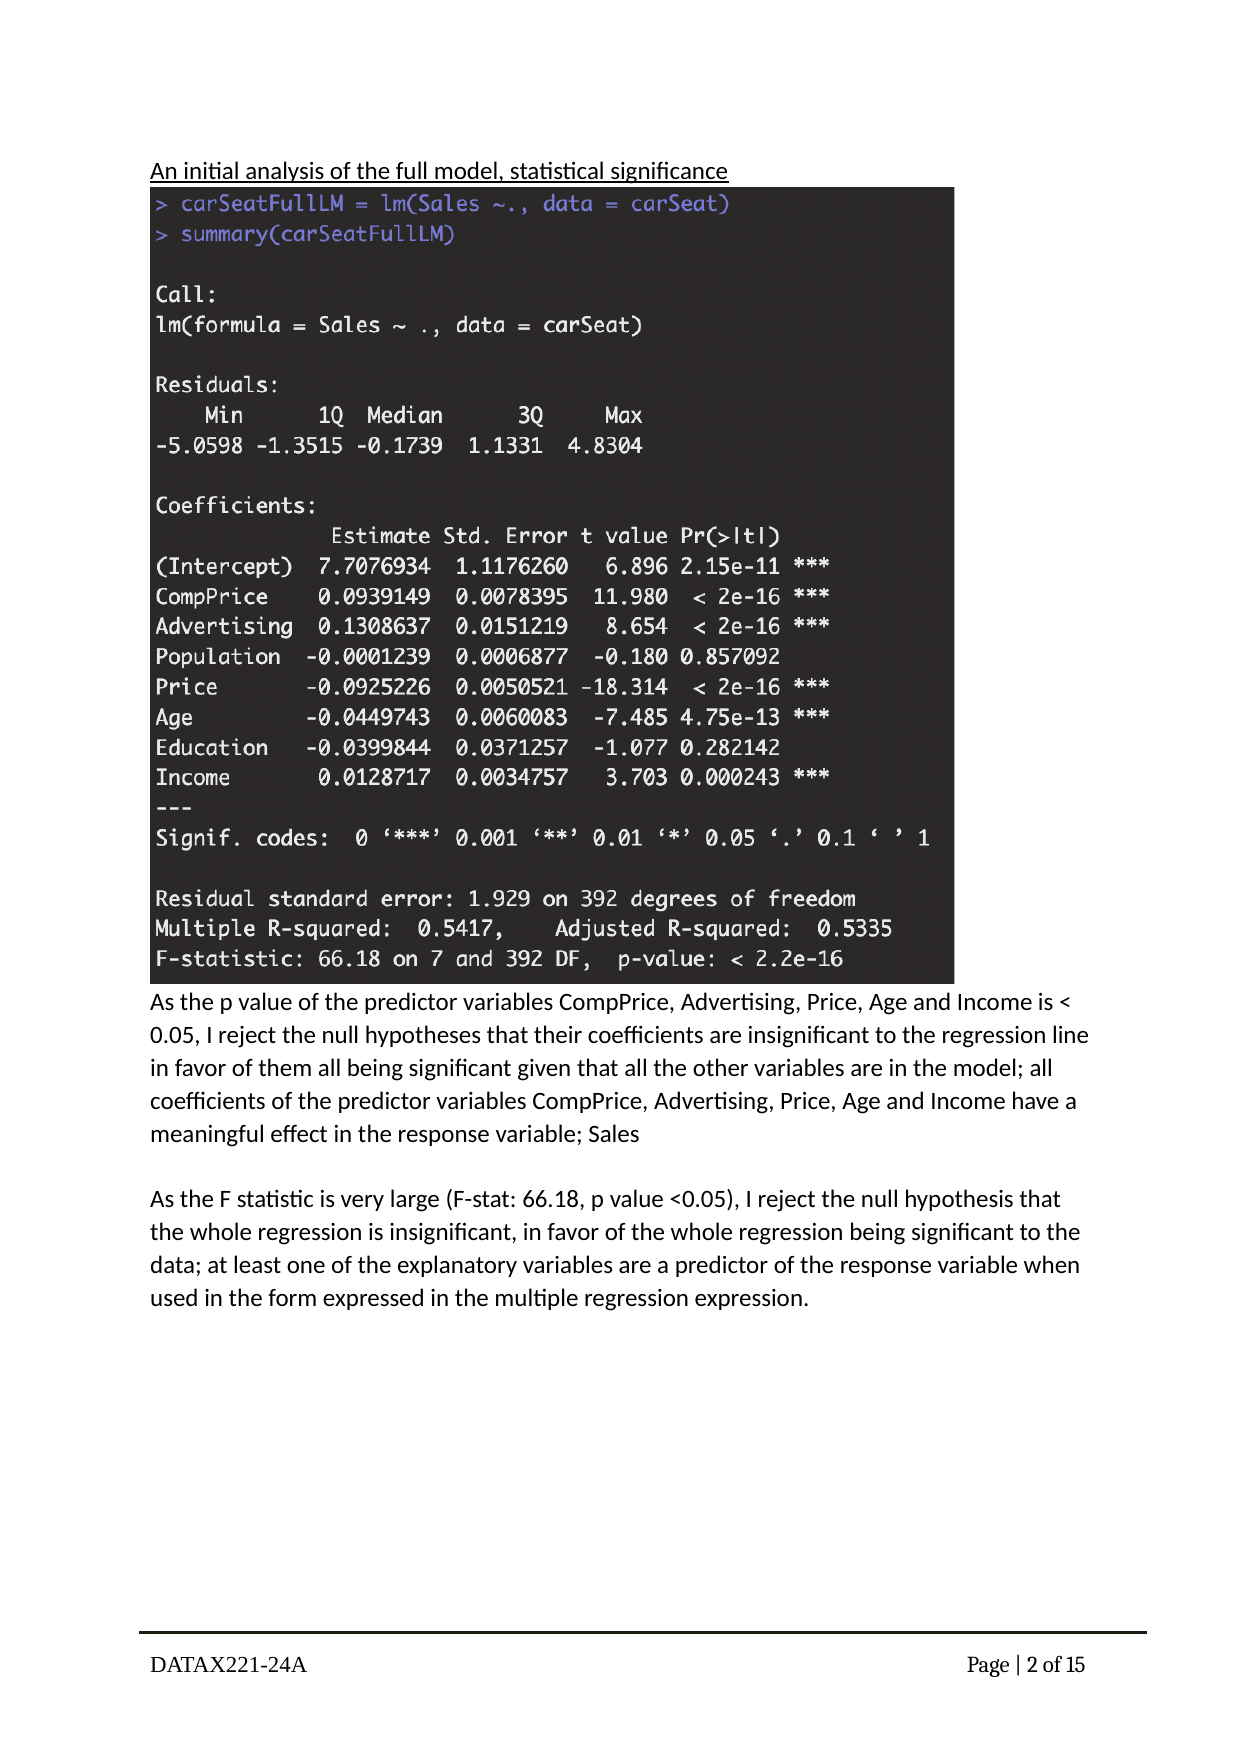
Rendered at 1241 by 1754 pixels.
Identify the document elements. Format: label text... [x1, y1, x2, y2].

text As the p value of the predictor variables CompPrice, Advertising, Price, Age and Income is < 0.05, I reject the null hypotheses that their coefficients are insignificant to the regression line in favor of them all being significant given that all the other variables are in the model; all coefficients of the predictor variables CompPrice, Advertising, Price, Age and Income have a meaningful effect in the response variable; Sales [150, 986, 1090, 1148]
text An initial analysis of the full model, statistical significance [150, 155, 1090, 186]
picture [150, 187, 955, 984]
text As the F statistic is very large (F-stat: 66.18, p value <0.05), I reject the null hypothesis that the whole regression is insignificant, in favor of the whole regression being significant to the data; at least one of the explanatory variables are a predictor of the response variable when used in the form expressed in the multiple regression expression. [150, 1183, 1090, 1313]
